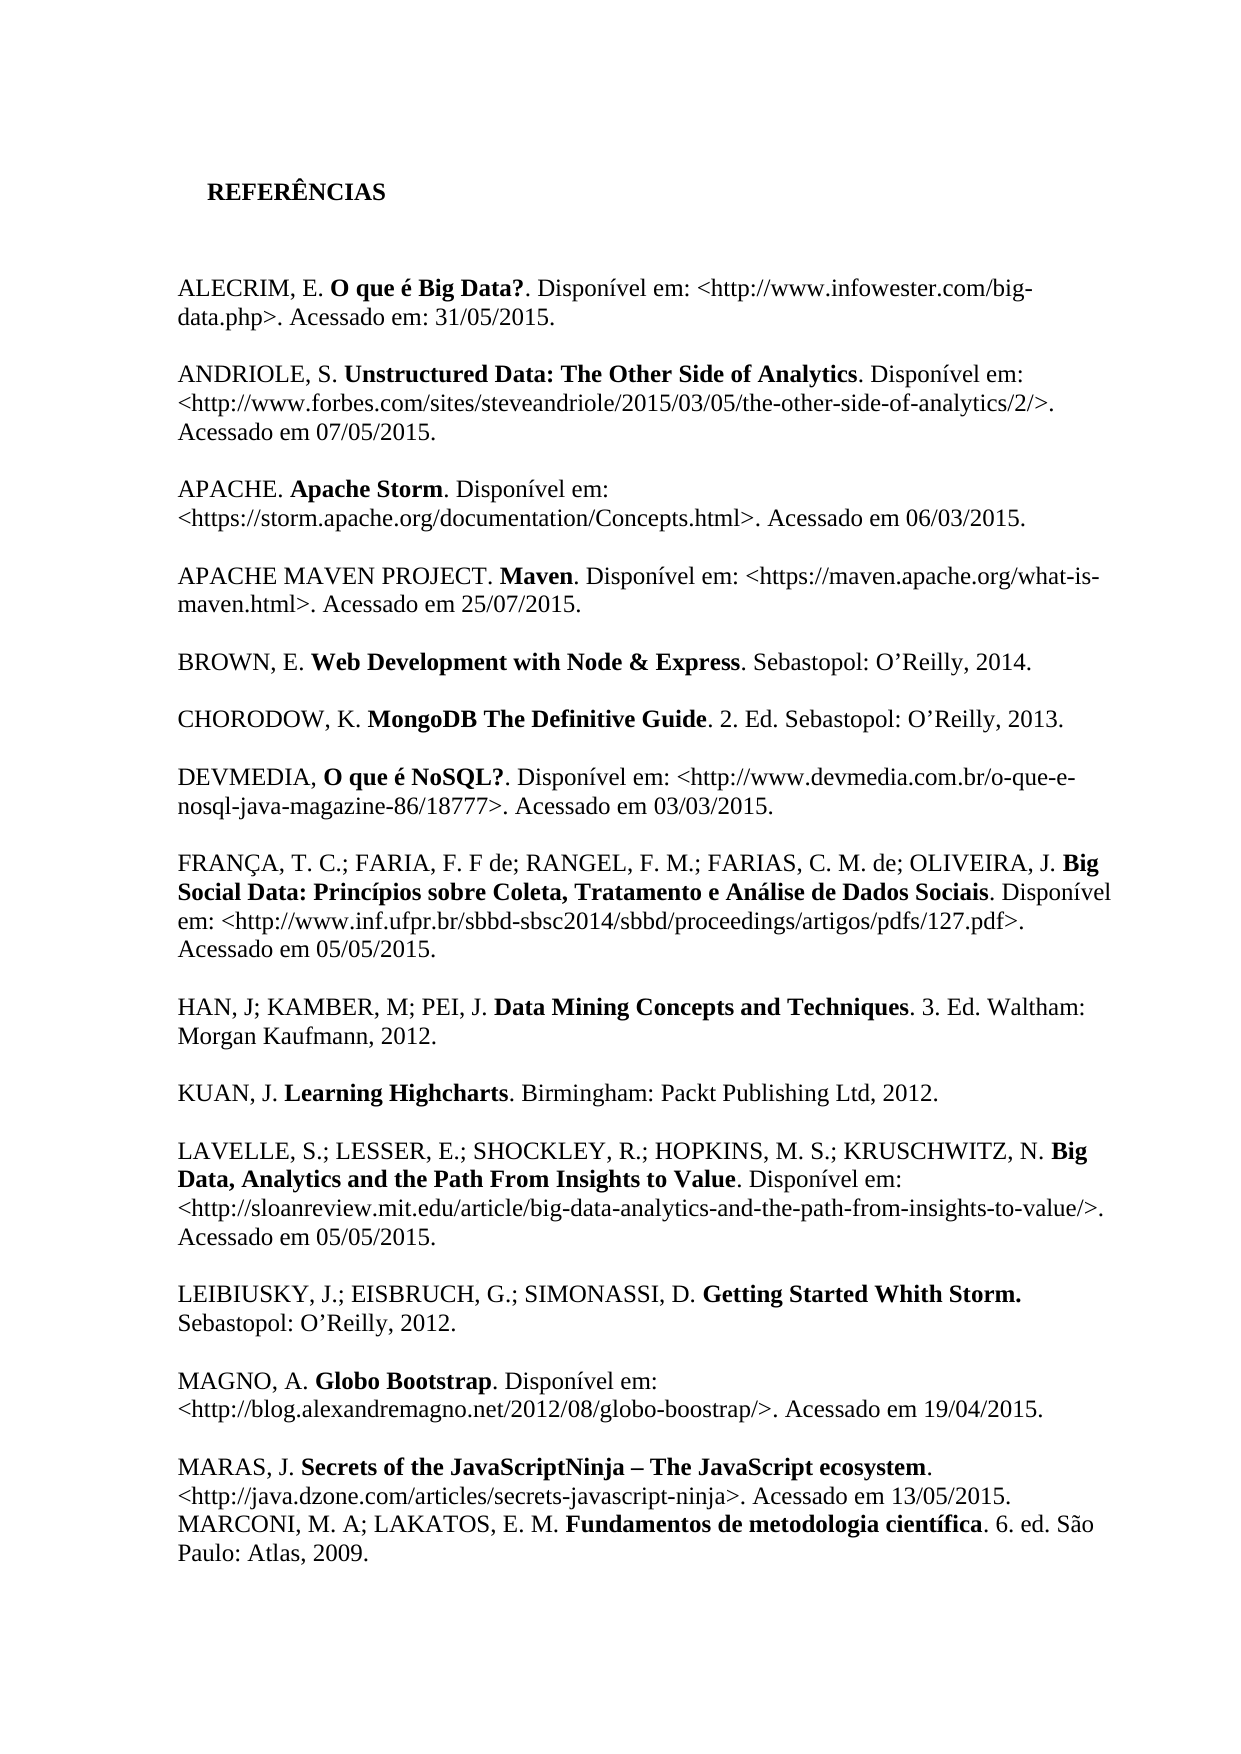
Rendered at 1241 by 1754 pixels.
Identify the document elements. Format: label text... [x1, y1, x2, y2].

text LEIBIUSKY, J.; EISBRUCH, G.; SIMONASSI, D. Getting Started Whith Storm. Sebastopol: O’Reilly, 2012. [177, 1279, 1122, 1337]
text APACHE MAVEN PROJECT. Maven. Disponível em: <https://maven.apache.org/what-is-maven.html>. Acessado em 25/07/2015. [177, 561, 1122, 618]
text MAGNO, A. Globo Bootstrap. Disponível em: [177, 1366, 1122, 1394]
text FRANÇA, T. C.; FARIA, F. F de; RANGEL, F. M.; FARIAS, C. M. de; OLIVEIRA, J. Big Social Data: Princípios sobre Coleta, Tratamento e Análise de Dados Sociais. Disponível em: <http://www.inf.ufpr.br/sbbd-sbsc2014/sbbd/proceedings/artigos/pdfs/127.pdf>. Acessado em 05/05/2015. [177, 848, 1122, 963]
text <http://blog.alexandremagno.net/2012/08/globo-boostrap/>. Acessado em 19/04/2015. [177, 1394, 1122, 1423]
text HAN, J; KAMBER, M; PEI, J. Data Mining Concepts and Techniques. 3. Ed. Waltham: Morgan Kaufmann, 2012. [177, 992, 1122, 1049]
text BROWN, E. Web Development with Node & Express. Sebastopol: O’Reilly, 2014. [177, 647, 1122, 676]
text KUAN, J. Learning Highcharts. Birmingham: Packt Publishing Ltd, 2012. [177, 1078, 1122, 1107]
text DEVMEDIA, O que é NoSQL?. Disponível em: <http://www.devmedia.com.br/o-que-e-nosql-java-magazine-86/18777>. Acessado em 03/03/2015. [177, 762, 1122, 819]
text LAVELLE, S.; LESSER, E.; SHOCKLEY, R.; HOPKINS, M. S.; KRUSCHWITZ, N. Big Data, Analytics and the Path From Insights to Value. Disponível em: <http://sloanreview.mit.edu/article/big-data-analytics-and-the-path-from-insights-to-value/>. Acessado em 05/05/2015. [177, 1136, 1122, 1251]
text ALECRIM, E. O que é Big Data?. Disponível em: <http://www.infowester.com/big-data.php>. Acessado em: 31/05/2015. [177, 273, 1122, 331]
text MARAS, J. Secrets of the JavaScriptNinja – The JavaScript ecosystem. <http://java.dzone.com/articles/secrets-javascript-ninja>. Acessado em 13/05/2015. [177, 1452, 1122, 1509]
text MARCONI, M. A; LAKATOS, E. M. Fundamentos de metodologia científica. 6. ed. São Paulo: Atlas, 2009. [177, 1509, 1122, 1567]
subtitle REFERÊNCIAS [207, 177, 1122, 206]
text ANDRIOLE, S. Unstructured Data: The Other Side of Analytics. Disponível em: <http://www.forbes.com/sites/steveandriole/2015/03/05/the-other-side-of-analytics/2/>. Acessado em 07/05/2015. [177, 359, 1122, 446]
text APACHE. Apache Storm. Disponível em: <https://storm.apache.org/documentation/Concepts.html>. Acessado em 06/03/2015. [177, 474, 1122, 532]
text CHORODOW, K. MongoDB The Definitive Guide. 2. Ed. Sebastopol: O’Reilly, 2013. [177, 704, 1122, 733]
